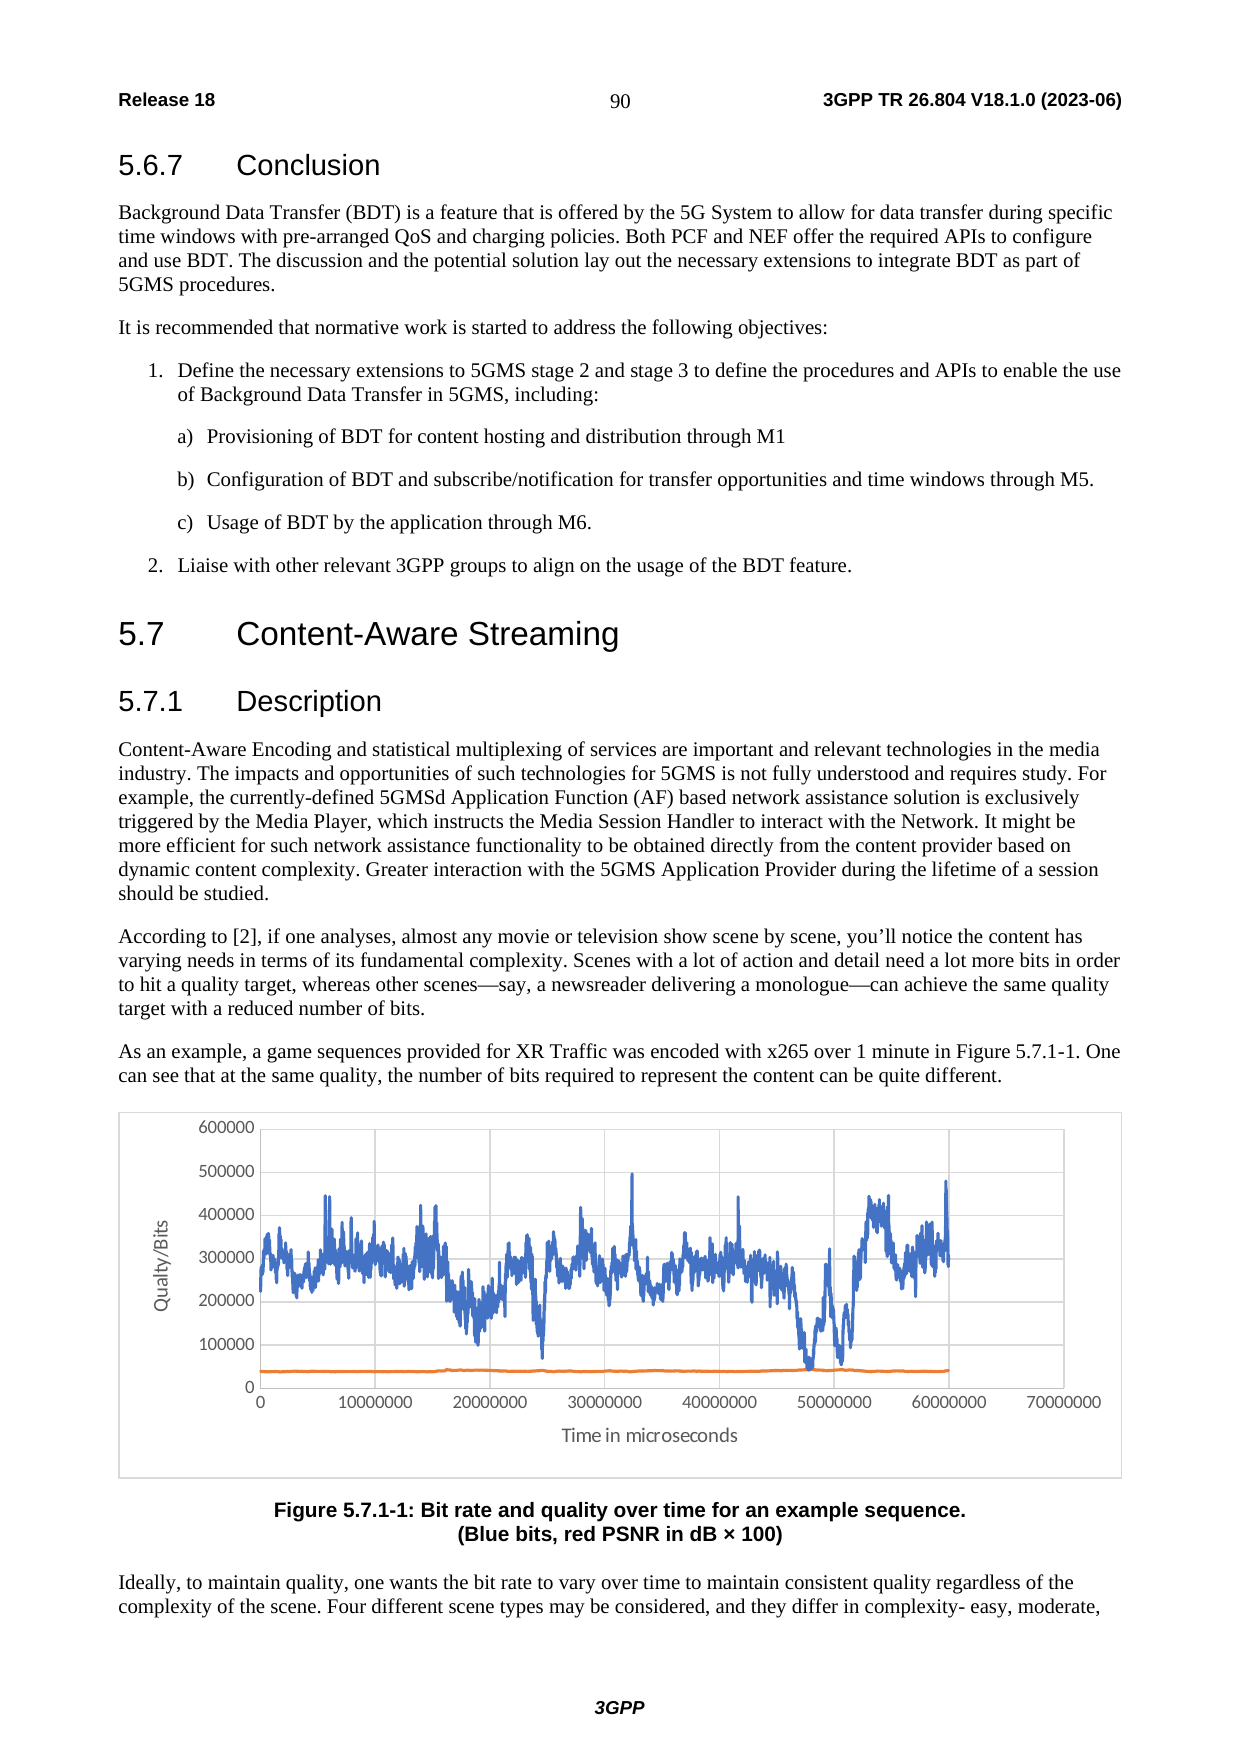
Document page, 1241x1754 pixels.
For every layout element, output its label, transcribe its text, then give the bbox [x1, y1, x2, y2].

subtitle 5.7.1 Description [118, 684, 1122, 718]
subtitle 5.6.7 Conclusion [118, 147, 1122, 181]
text It is recommended that normative work is started to address the following objectives: [118, 315, 1122, 339]
subtitle 5.7 Content-Aware Streaming [118, 614, 1122, 653]
text According to [2], if one analyses, almost any movie or television show scene by scene, you’ll notice the content has varying needs in terms of its fundamental complexity. Scenes with a lot of action and detail need a lot more bits in order to hit a quality target, whereas other scenes—say, a newsreader delivering a monologue—can achieve the same quality target with a reduced number of bits. [118, 924, 1122, 1020]
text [118, 1570, 1122, 1618]
text 2. Liaise with other relevant 3GPP groups to align on the usage of the BDT feature. [148, 553, 1122, 577]
text Content-Aware Encoding and statistical multiplexing of services are important and relevant technologies in the media industry. The impacts and opportunities of such technologies for 5GMS is not fully understood and requires study. For example, the currently-defined 5GMSd Application Function (AF) based network assistance solution is exclusively triggered by the Media Player, which instructs the Media Session Handler to interact with the Network. It might be more efficient for such network assistance functionality to be obtained directly from the content provider based on dynamic content complexity. Greater interaction with the 5GMS Application Provider during the lifetime of a session should be studied. [118, 736, 1122, 905]
text Figure 5.7.1-1: Bit rate and quality over time for an example sequence. (Blue bits, red PSNR in dB × 100) [118, 1497, 1122, 1545]
text 1. Define the necessary extensions to 5GMS stage 2 and stage 3 to define the procedures and APIs to enable the use of Background Data Transfer in 5GMS, including: [148, 358, 1122, 406]
text b) Configuration of BDT and subscribe/notification for transfer opportunities and time windows through M5. [177, 467, 1122, 491]
text Background Data Transfer (BDT) is a feature that is offered by the 5G System to allow for data transfer during specific time windows with pre-arranged QoS and charging policies. Both PCF and NEF offer the required APIs to configure and use BDT. The discussion and the potential solution lay out the necessary extensions to integrate BDT as part of 5GMS procedures. [118, 200, 1122, 296]
text a) Provisioning of BDT for content hosting and distribution through M1 [177, 424, 1122, 448]
text c) Usage of BDT by the application through M6. [177, 510, 1122, 534]
text As an example, a game sequences provided for XR Traffic was encoded with x265 over 1 minute in Figure 5.7.1-1. One can see that at the same quality, the number of bits required to represent the content can be quite different. [118, 1039, 1122, 1087]
